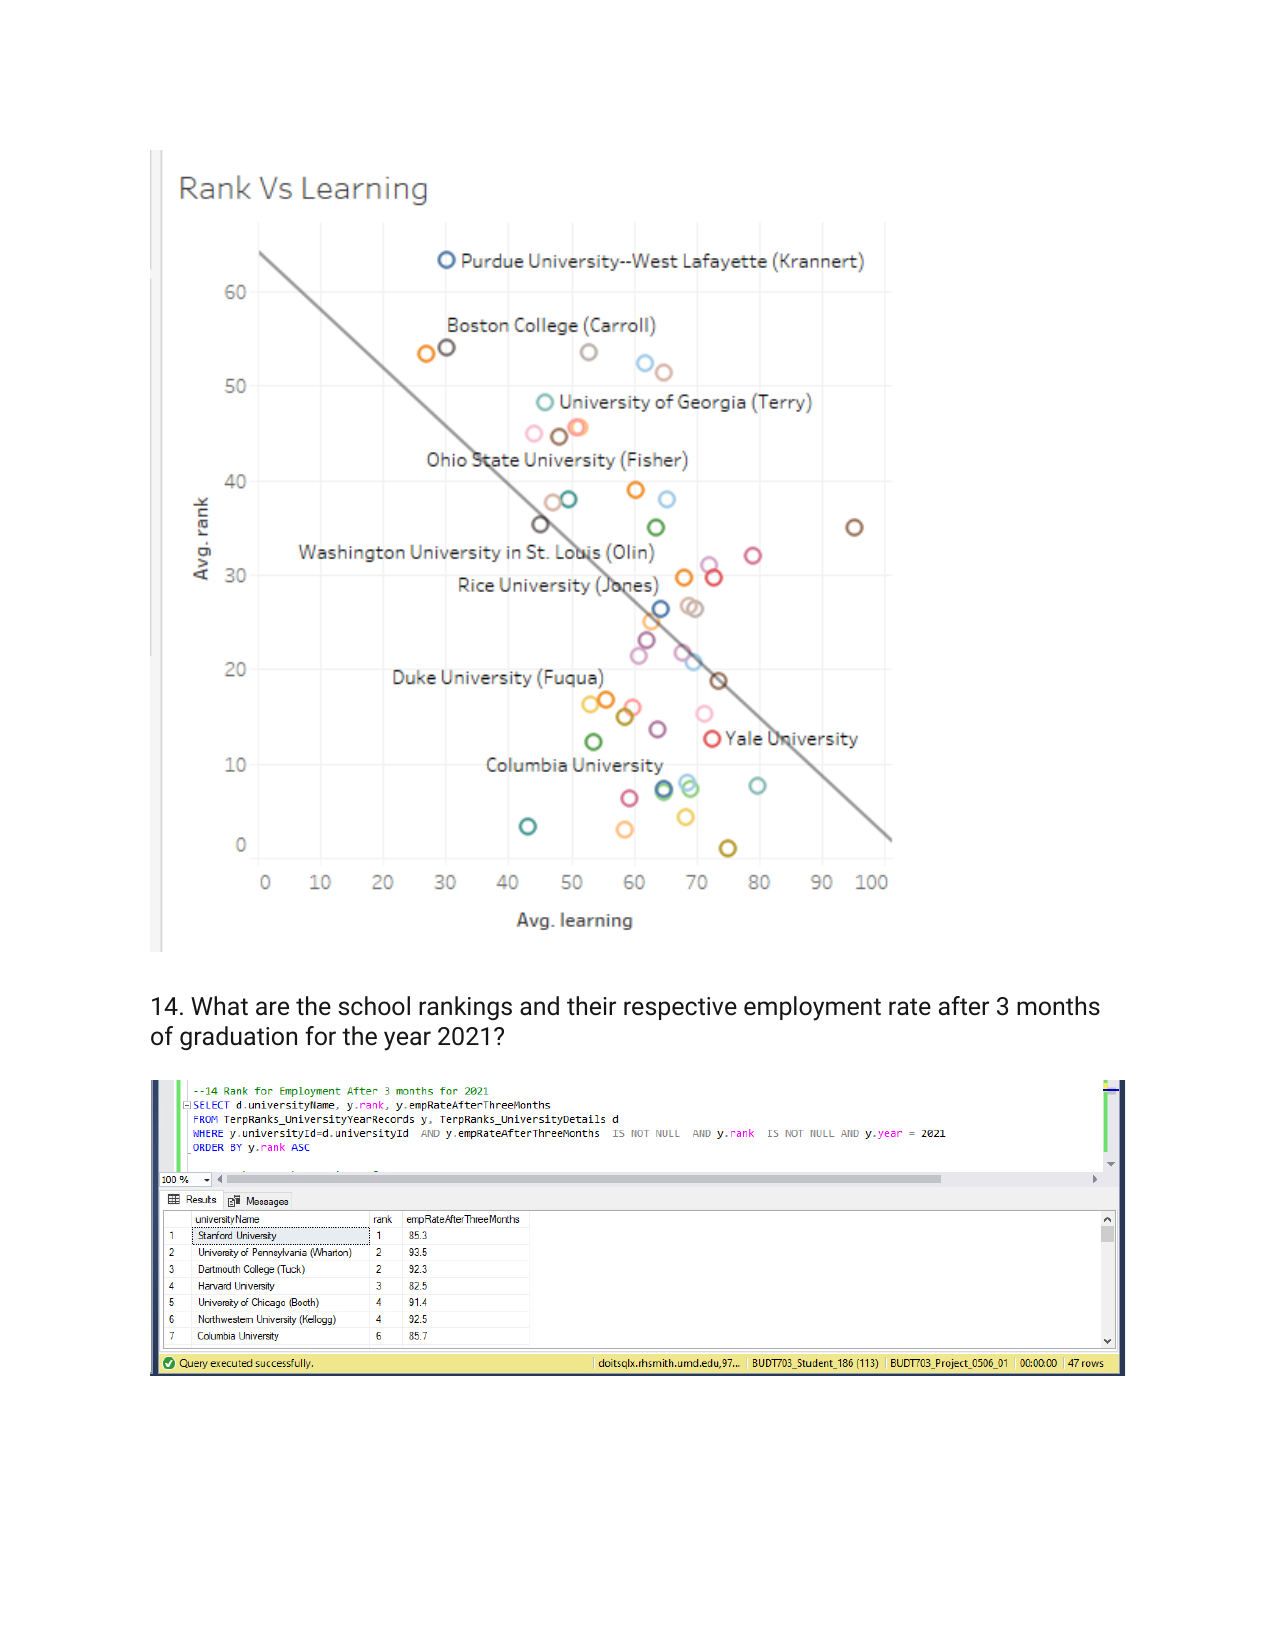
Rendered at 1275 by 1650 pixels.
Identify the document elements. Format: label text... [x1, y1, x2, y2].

picture [150, 150, 1011, 952]
text 14. What are the school rankings and their respective employment rate after 3 months of graduation for the year 2021? [150, 992, 1125, 1051]
picture [150, 1080, 1125, 1376]
